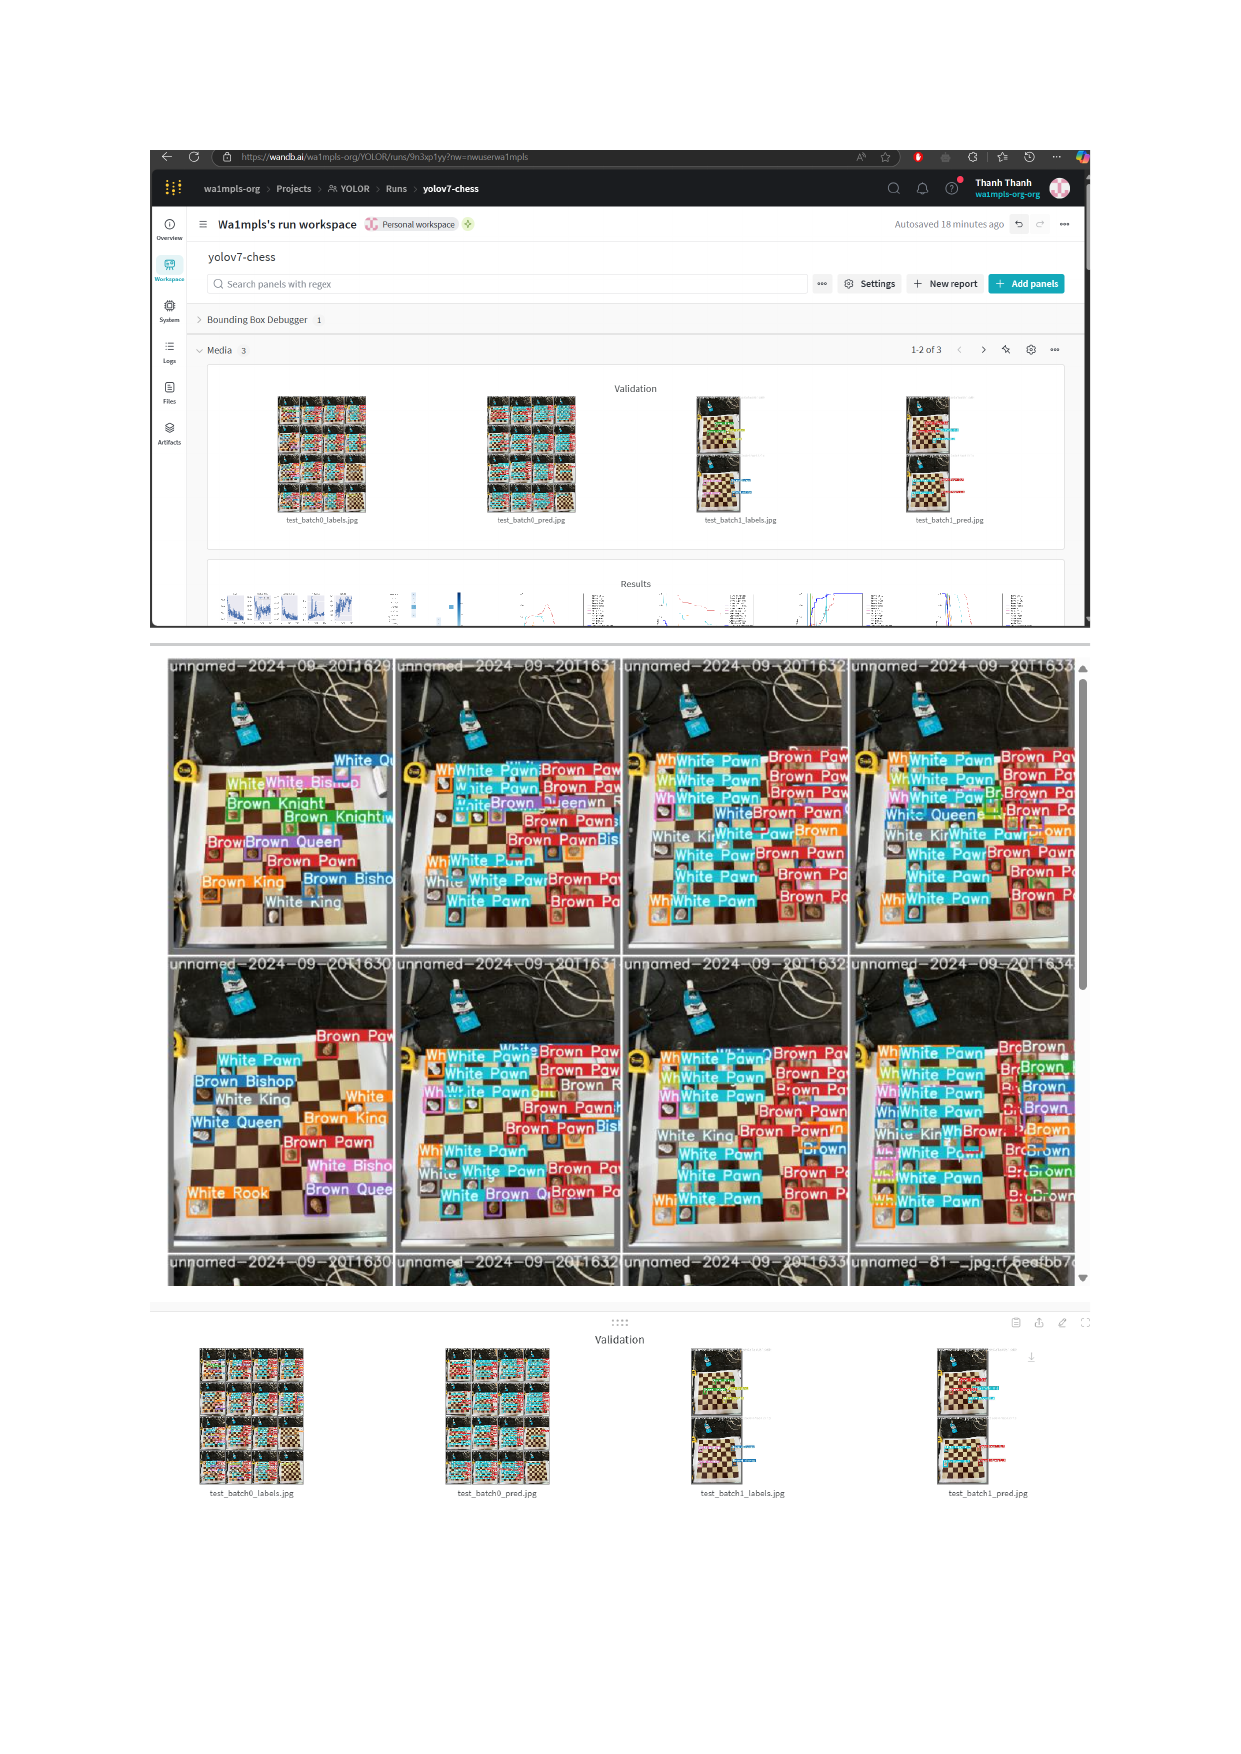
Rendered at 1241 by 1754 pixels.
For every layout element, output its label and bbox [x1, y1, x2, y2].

picture [150, 643, 1091, 1286]
picture [150, 1302, 1091, 1518]
picture [150, 150, 1091, 628]
